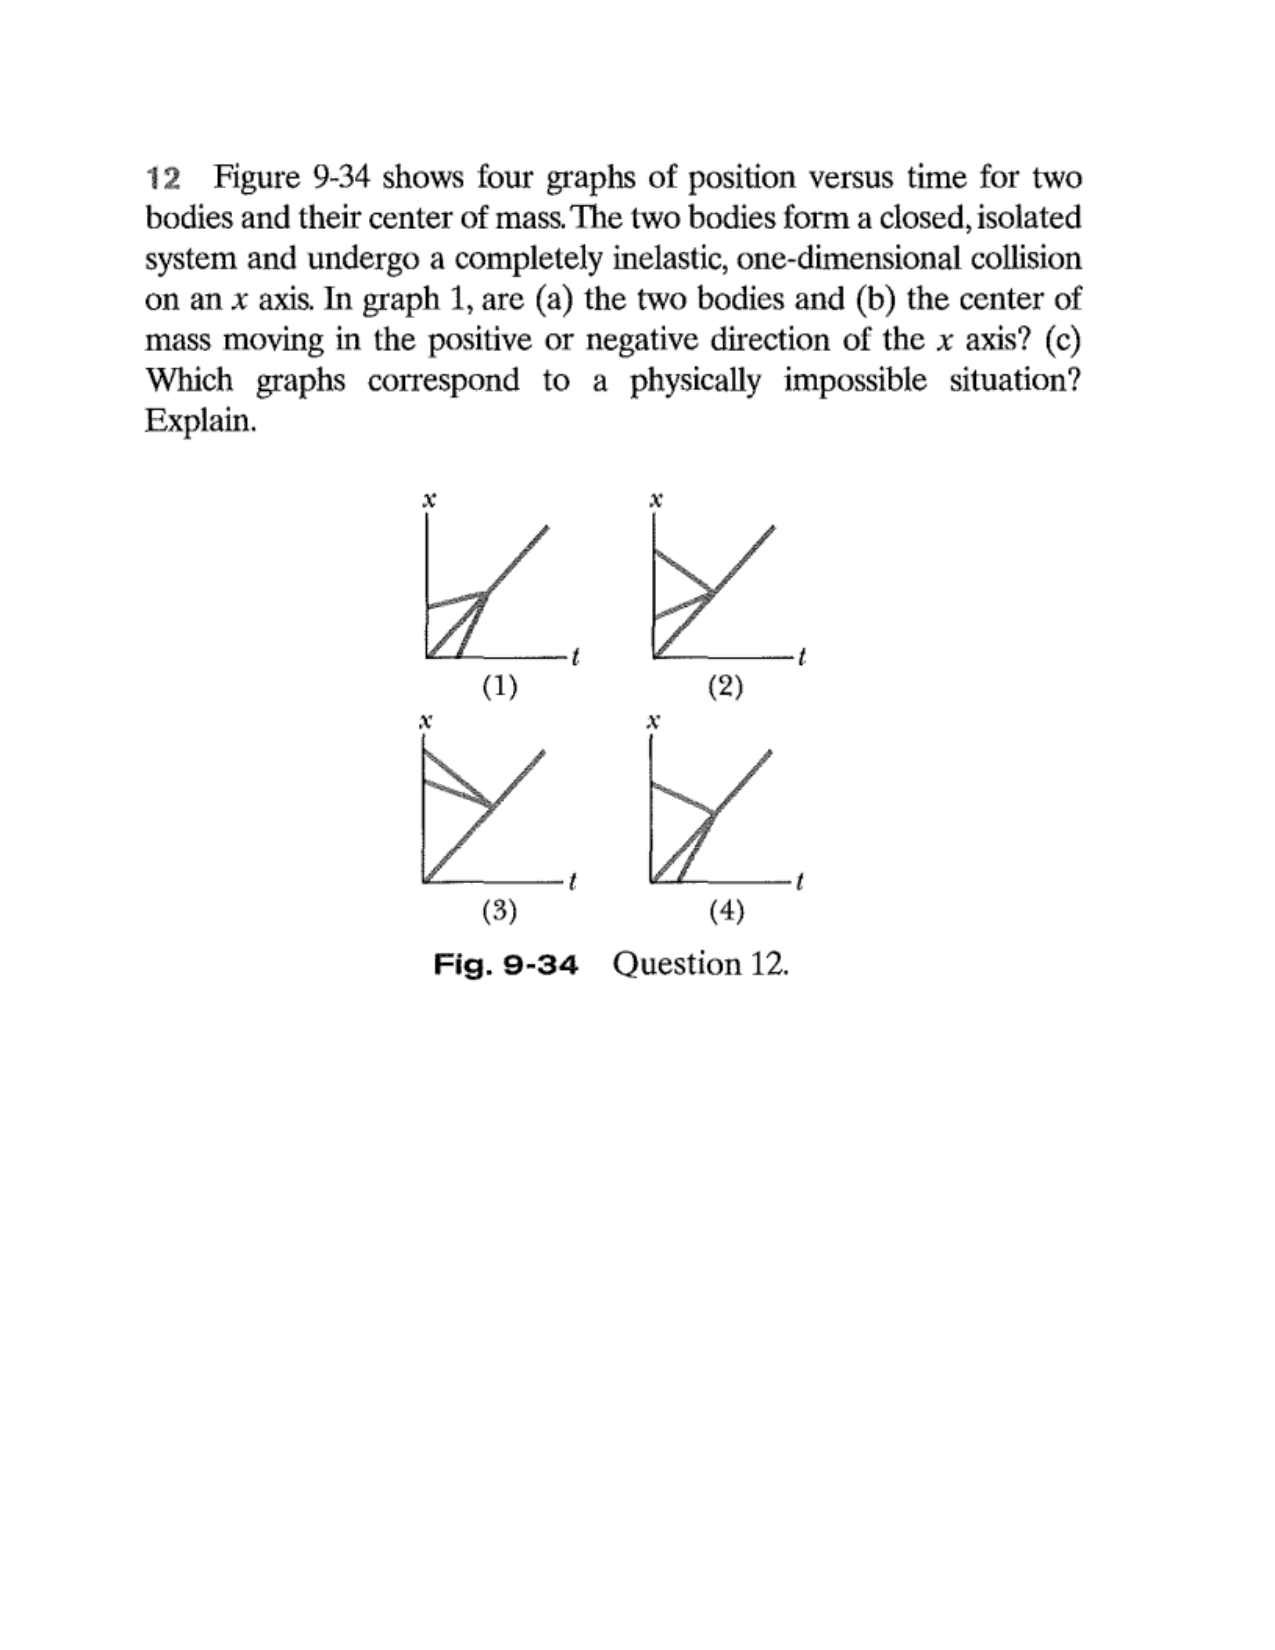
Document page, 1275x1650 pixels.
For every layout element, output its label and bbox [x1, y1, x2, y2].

picture [135, 150, 1097, 1016]
